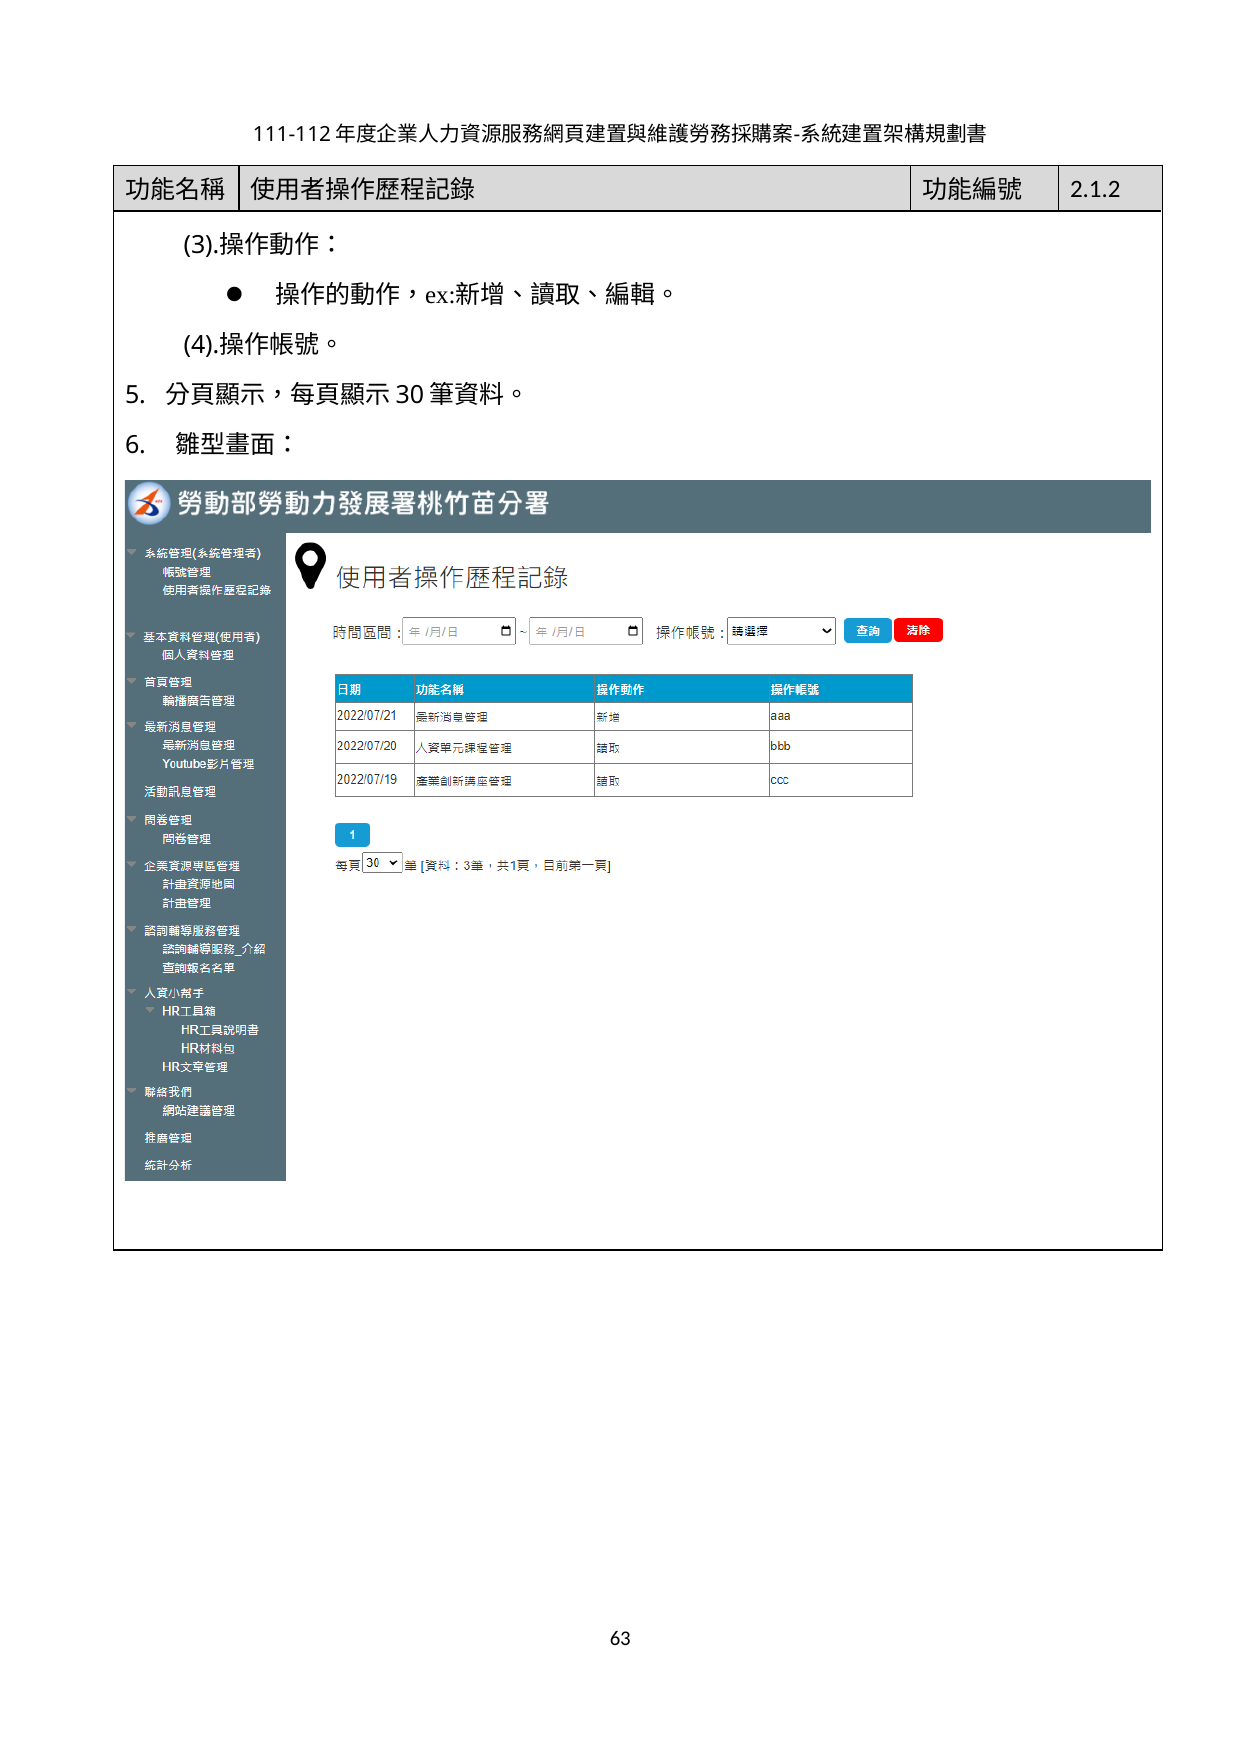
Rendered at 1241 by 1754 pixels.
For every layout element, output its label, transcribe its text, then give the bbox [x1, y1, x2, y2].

table_header 使用者操作歷程記錄 [240, 166, 910, 210]
picture [124, 480, 1151, 1181]
table_header 功能名稱 [114, 166, 238, 210]
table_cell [114, 210, 1162, 1249]
table_header 2.1.2 [1059, 166, 1162, 210]
table_header 功能編號 [911, 166, 1058, 210]
